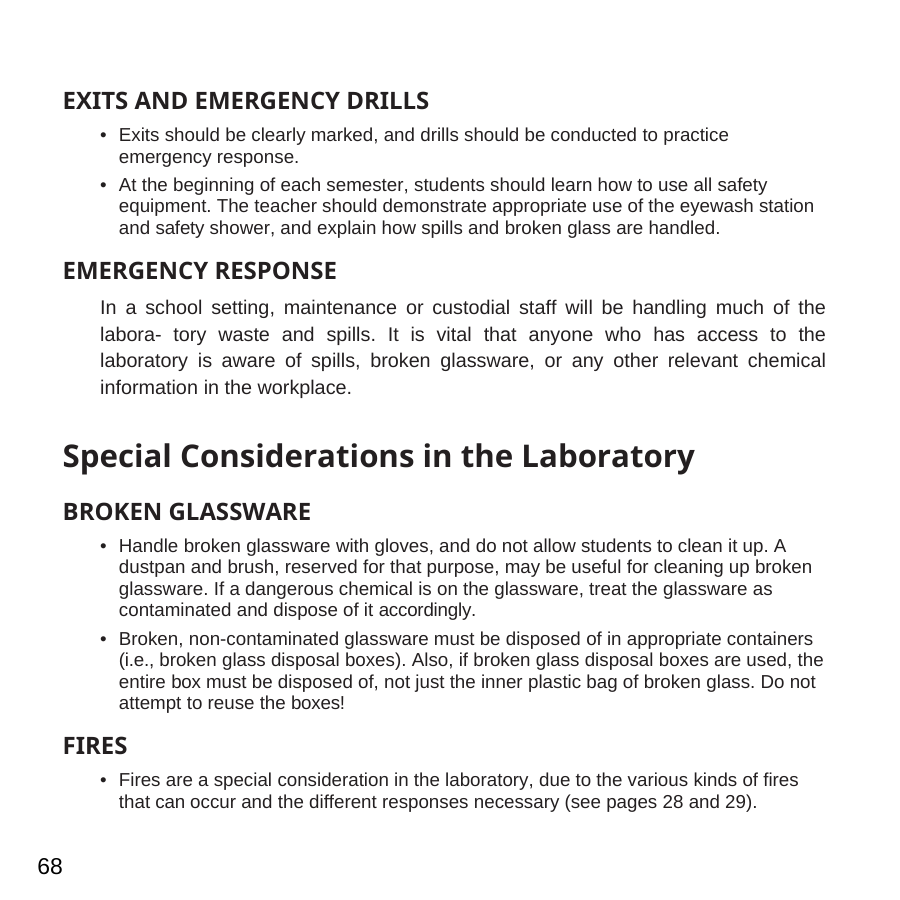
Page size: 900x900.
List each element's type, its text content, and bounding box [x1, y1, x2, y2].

text In a school setting, maintenance or custodial staff will be handling much of the labora- tory waste and spills. It is vital that anyone who has access to the laboratory is aware of spills, broken glassware, or any other relevant chemical information in the workplace. [100, 296, 826, 399]
list Handle broken glassware with gloves, and do not allow students to clean it up. A dustpan and brush, reserved for that purpose, may be useful for cleaning up broken glassware. If a dangerous chemical is on the glassware, treat the glassware as contaminated and dispose of it accordingly. [100, 534, 830, 621]
list Fires are a special consideration in the laboratory, due to the various kinds of fires that can occur and the different responses necessary (see pages 28 and 29). [100, 769, 829, 812]
subtitle EXITS AND EMERGENCY DRILLS [62, 84, 900, 117]
subtitle FIRES [62, 729, 900, 762]
subtitle Special Considerations in the Laboratory [62, 433, 900, 476]
list Exits should be clearly marked, and drills should be conducted to practice emergency response. [100, 124, 787, 167]
list At the beginning of each semester, students should learn how to use all safety equipment. The teacher should demonstrate appropriate use of the eyewash station and safety shower, and explain how spills and broken glass are handled. [100, 174, 832, 238]
subtitle EMERGENCY RESPONSE [62, 253, 900, 286]
list Broken, non-contaminated glassware must be disposed of in appropriate containers (i.e., broken glass disposal boxes). Also, if broken glass disposal boxes are used, the entire box must be disposed of, not just the inner plastic bag of broken glass. Do not attempt to reuse the boxes! [100, 627, 835, 714]
subtitle BROKEN GLASSWARE [62, 494, 900, 527]
